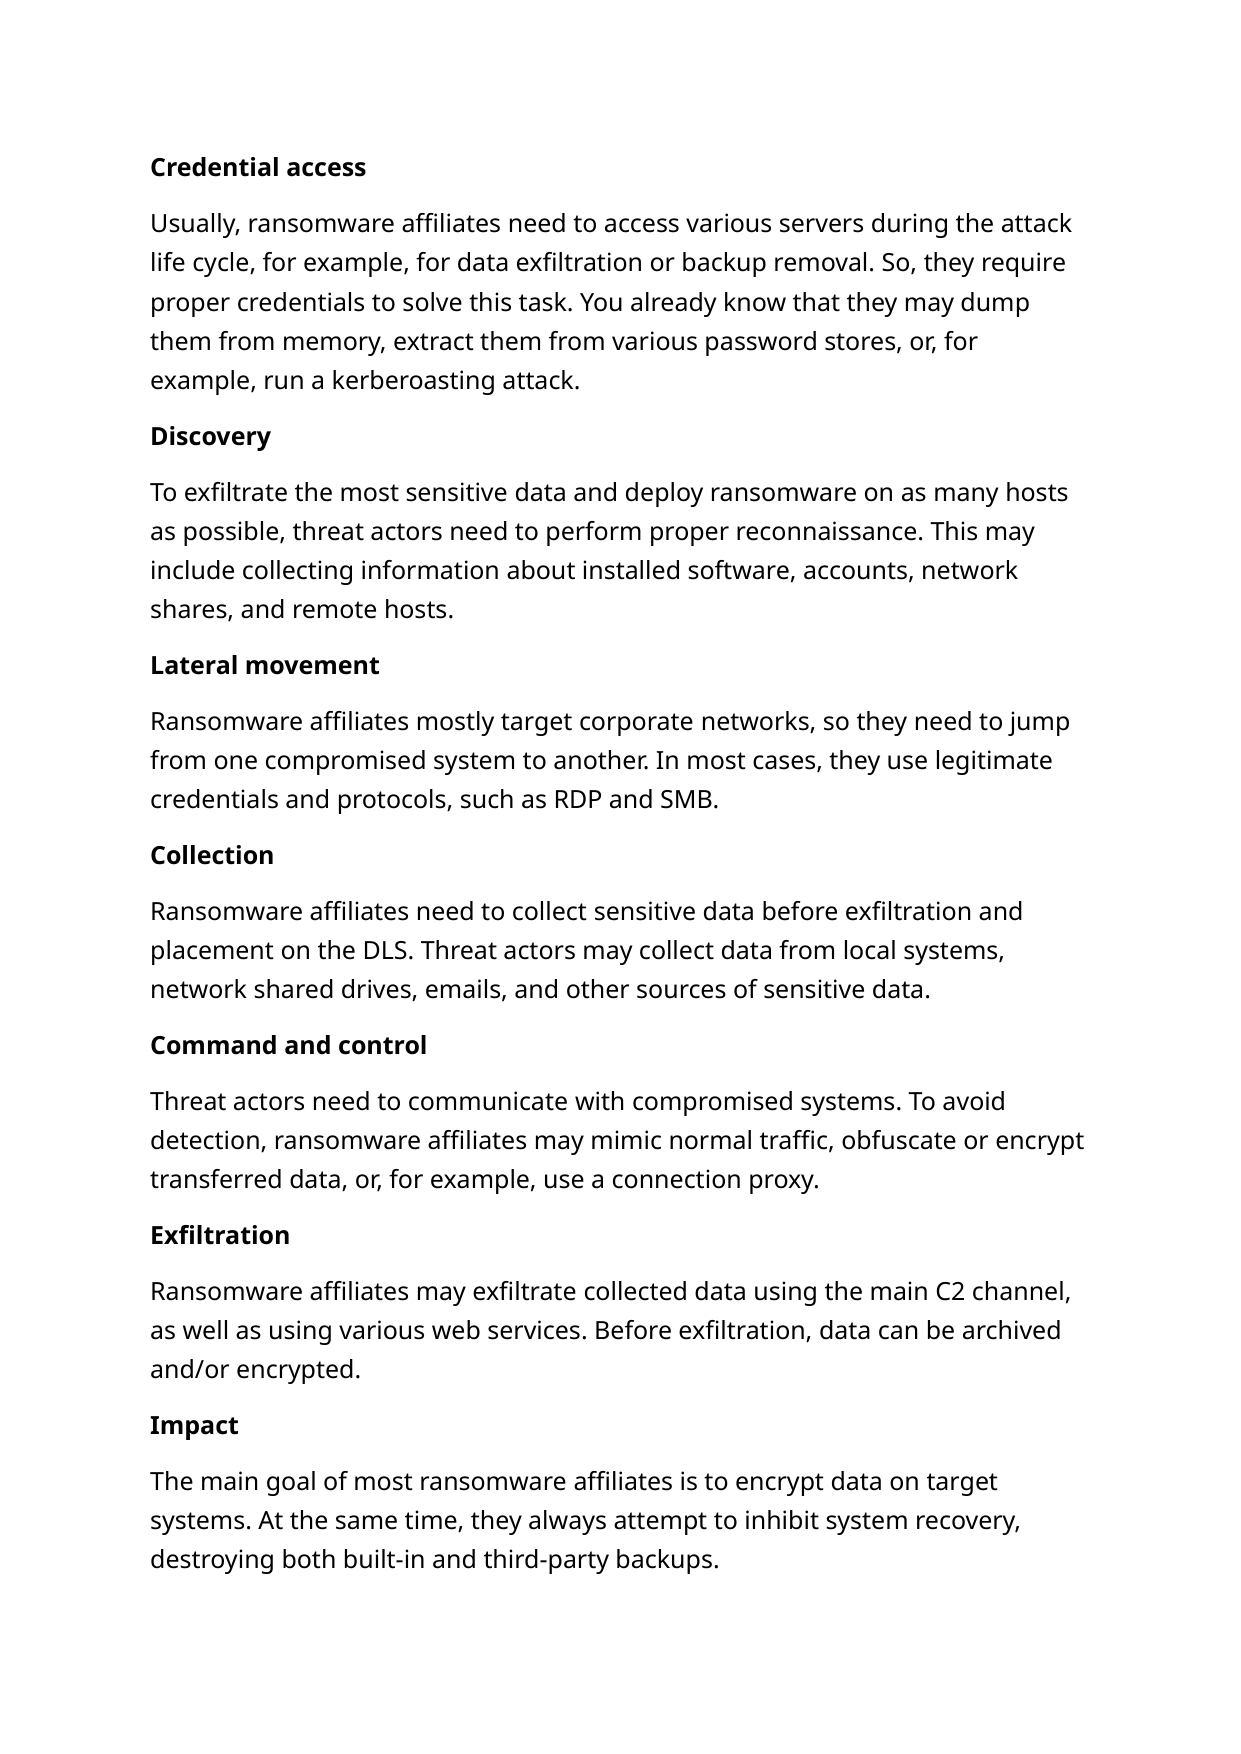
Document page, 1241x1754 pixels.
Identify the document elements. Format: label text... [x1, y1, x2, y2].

text Impact [150, 1407, 1090, 1442]
text Ransomware affiliates need to collect sensitive data before exfiltration and placement on the DLS. Threat actors may collect data from local systems, network shared drives, emails, and other sources of sensitive data. [150, 893, 1090, 1006]
text Discovery [150, 418, 1090, 452]
text Collection [150, 837, 1090, 872]
text Lateral movement [150, 647, 1090, 682]
text To exfiltrate the most sensitive data and deploy ransomware on as many hosts as possible, threat actors need to perform proper reconnaissance. This may include collecting information about installed software, accounts, network shares, and remote hosts. [150, 474, 1090, 626]
text Ransomware affiliates mostly target corporate networks, so they need to jump from one compromised system to another. In most cases, they use legitimate credentials and protocols, such as RDP and SMB. [150, 703, 1090, 816]
text Command and control [150, 1027, 1090, 1062]
text Ransomware affiliates may exfiltrate collected data using the main C2 channel, as well as using various web services. Before exfiltration, data can be archived and/or encrypted. [150, 1273, 1090, 1386]
text Threat actors need to communicate with compromised systems. To avoid detection, ransomware affiliates may mimic normal traffic, obfuscate or encrypt transferred data, or, for example, use a connection proxy. [150, 1083, 1090, 1196]
text Usually, ransomware affiliates need to access various servers during the attack life cycle, for example, for data exfiltration or backup removal. So, they require proper credentials to solve this task. You already know that they may dump them from memory, extract them from various password stores, or, for example, run a kerberoasting attack. [150, 206, 1090, 397]
text Credential access [150, 150, 1090, 184]
text The main goal of most ransomware affiliates is to encrypt data on target systems. At the same time, they always attempt to inhibit system recovery, destroying both built-in and third-party backups. [150, 1463, 1090, 1576]
text Exfiltration [150, 1217, 1090, 1252]
